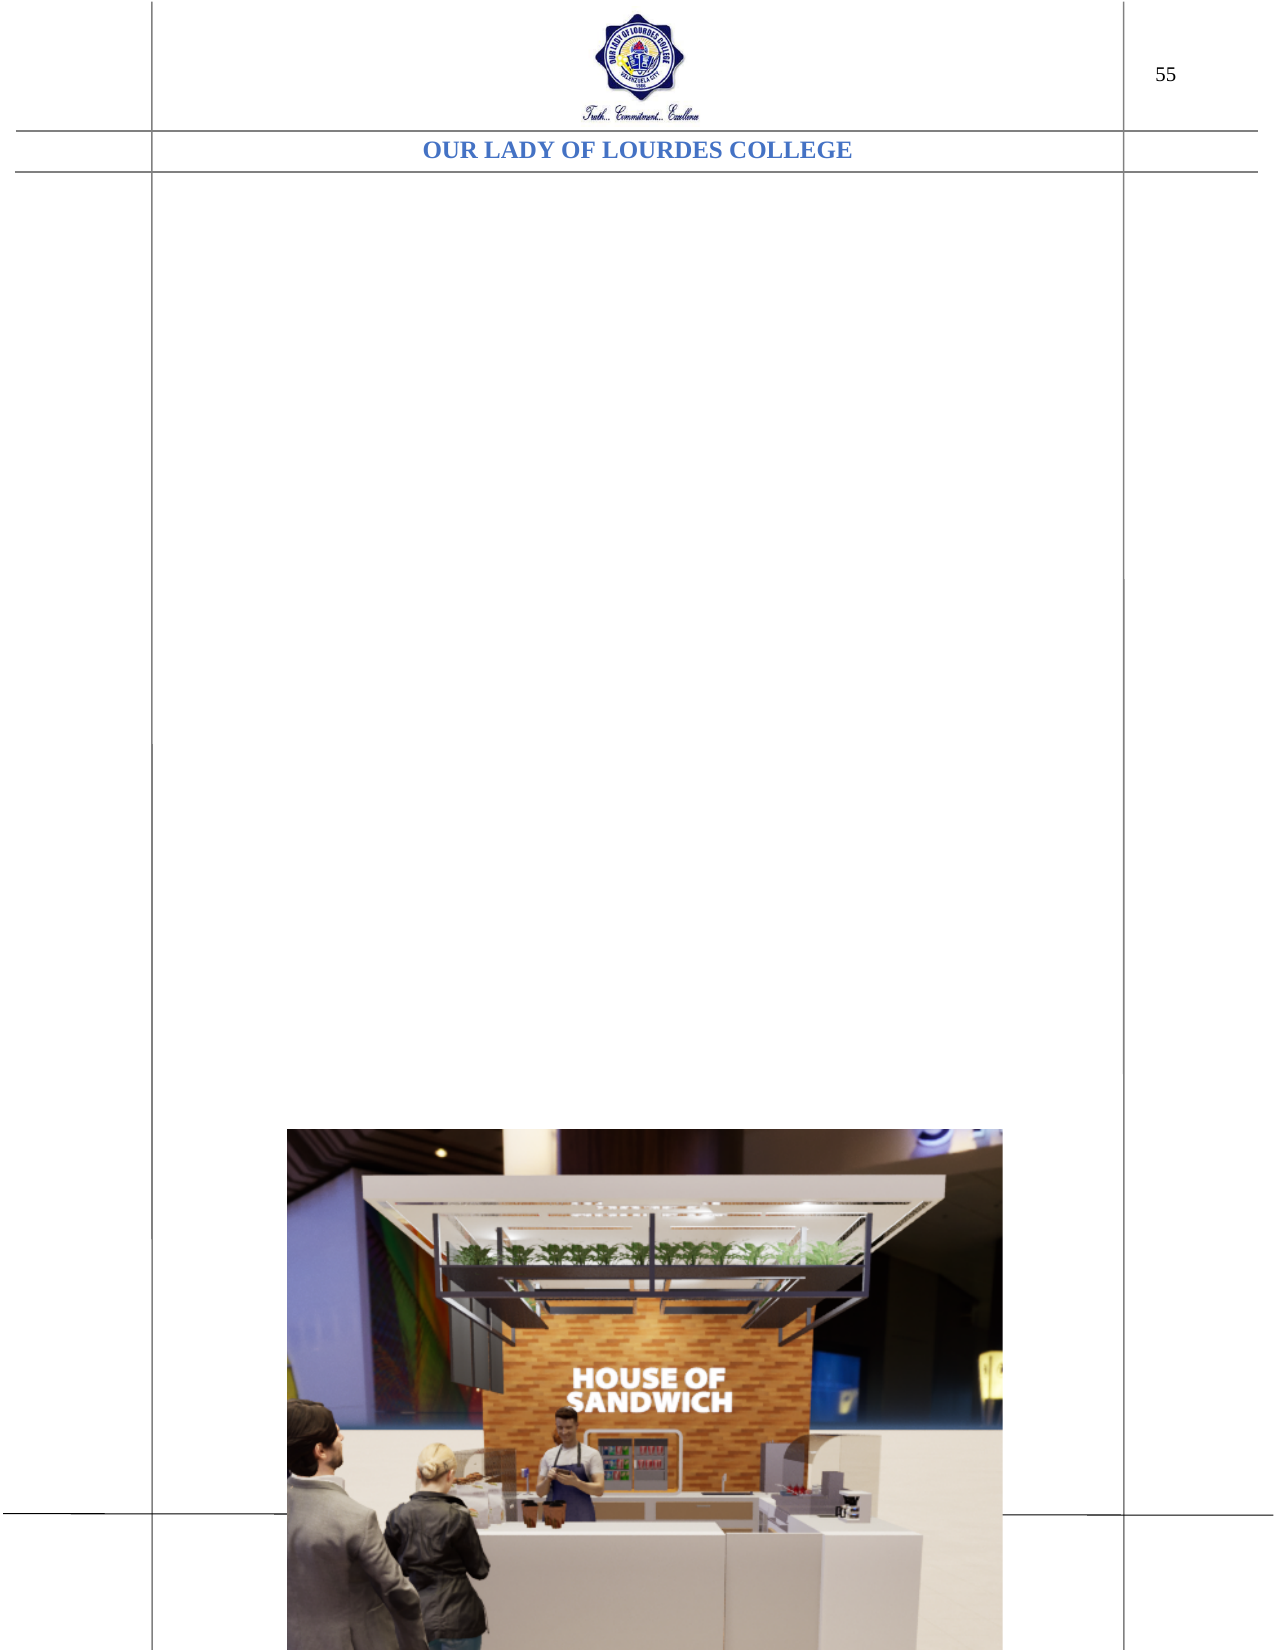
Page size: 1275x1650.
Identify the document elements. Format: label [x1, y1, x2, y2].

picture [287, 1129, 1003, 1650]
picture [580, 6, 701, 127]
